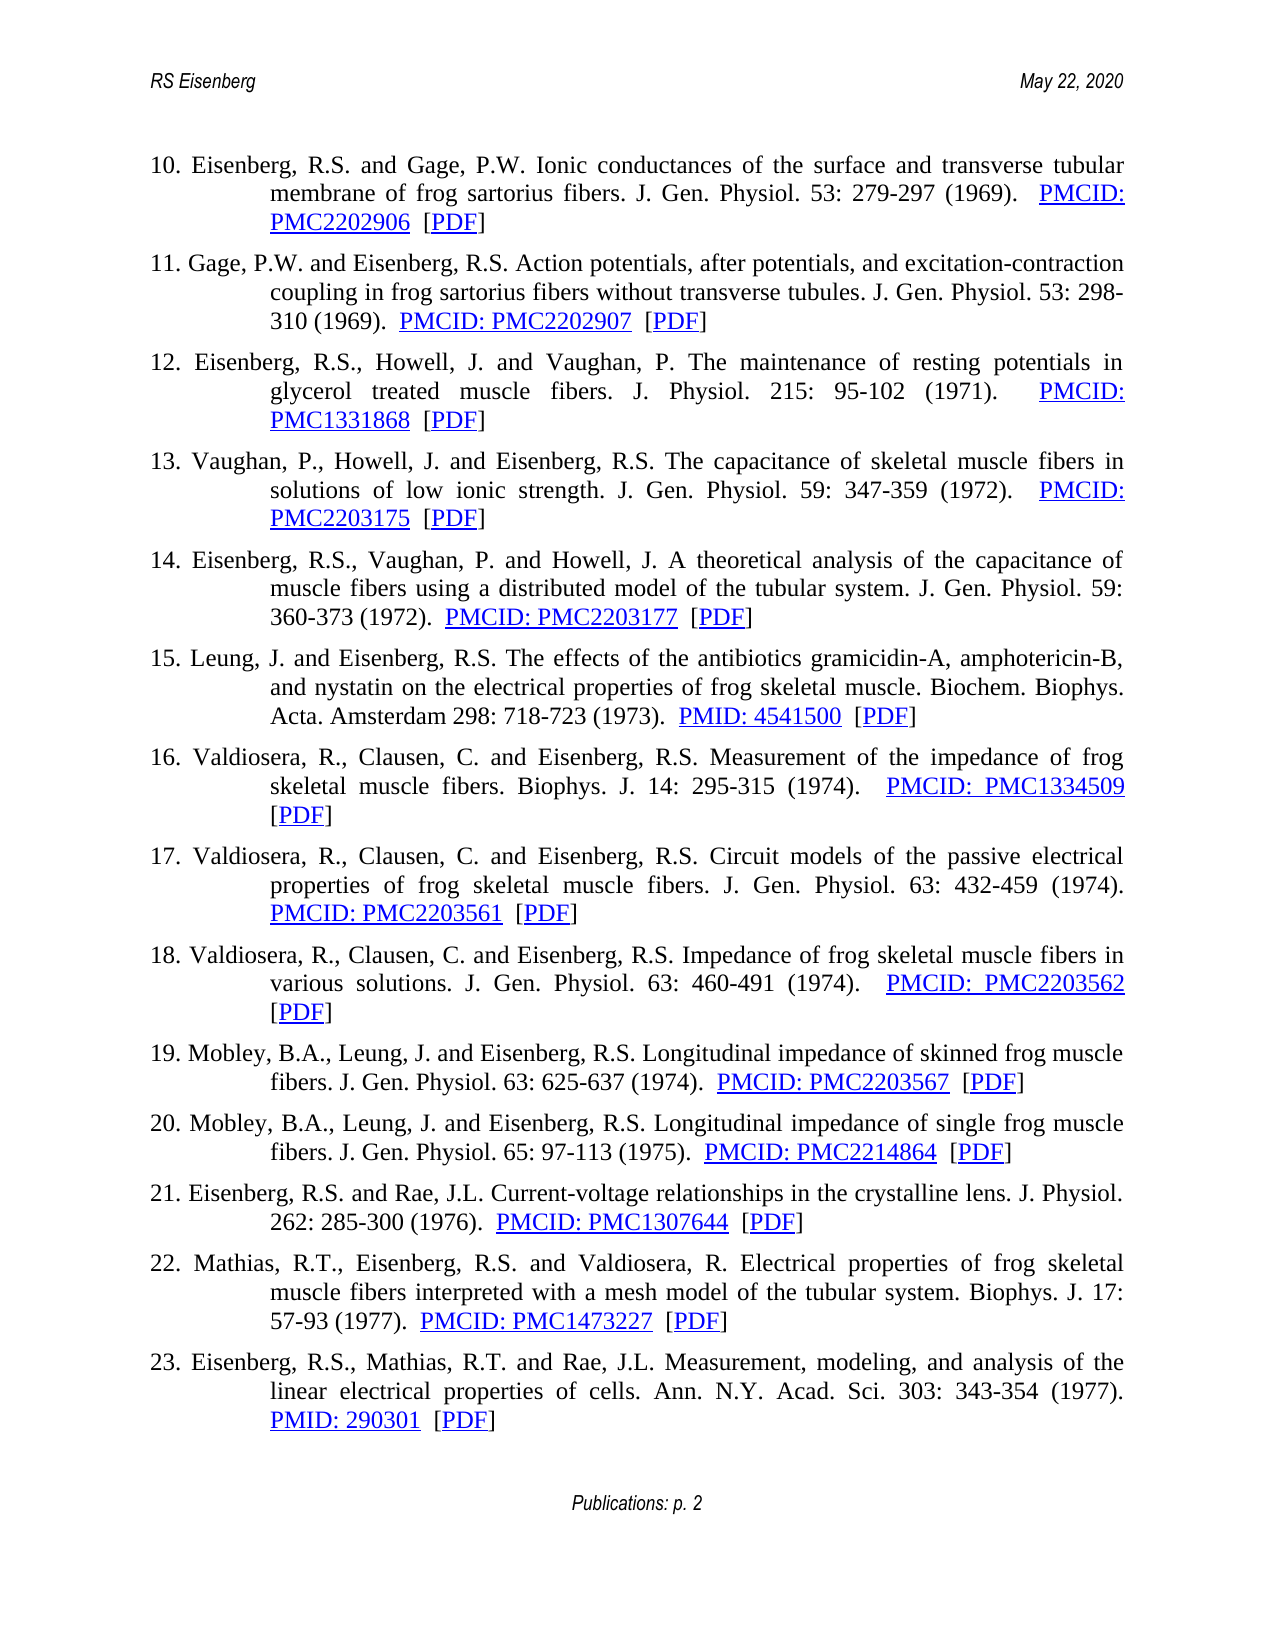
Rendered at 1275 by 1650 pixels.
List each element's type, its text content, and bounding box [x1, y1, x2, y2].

text 22. Mathias, R.T., Eisenberg, R.S. and Valdiosera, R. Electrical properties of frog skeletal muscle fibers interpreted with a mesh model of the tubular system. Biophys. J. 17: 57-93 (1977). PMCID: PMC1473227 [PDF] [150, 1248, 1125, 1335]
text 15. Leung, J. and Eisenberg, R.S. The effects of the antibiotics gramicidin-A, amphotericin-B, and nystatin on the electrical properties of frog skeletal muscle. Biochem. Biophys. Acta. Amsterdam 298: 718-723 (1973). PMID: 4541500 [PDF] [150, 643, 1125, 730]
text 19. Mobley, B.A., Leung, J. and Eisenberg, R.S. Longitudinal impedance of skinned frog muscle fibers. J. Gen. Physiol. 63: 625-637 (1974). PMCID: PMC2203567 [PDF] [150, 1038, 1125, 1096]
text 16. Valdiosera, R., Clausen, C. and Eisenberg, R.S. Measurement of the impedance of frog skeletal muscle fibers. Biophys. J. 14: 295-315 (1974). PMCID: PMC1334509 [PDF] [150, 742, 1125, 828]
text 11. Gage, P.W. and Eisenberg, R.S. Action potentials, after potentials, and excitation-contraction coupling in frog sartorius fibers without transverse tubules. J. Gen. Physiol. 53: 298-310 (1969). PMCID: PMC2202907 [PDF] [150, 248, 1125, 335]
text 13. Vaughan, P., Howell, J. and Eisenberg, R.S. The capacitance of skeletal muscle fibers in solutions of low ionic strength. J. Gen. Physiol. 59: 347-359 (1972). PMCID: PMC2203175 [PDF] [150, 446, 1125, 532]
text 17. Valdiosera, R., Clausen, C. and Eisenberg, R.S. Circuit models of the passive electrical properties of frog skeletal muscle fibers. J. Gen. Physiol. 63: 432-459 (1974). PMCID: PMC2203561 [PDF] [150, 841, 1125, 927]
text 23. Eisenberg, R.S., Mathias, R.T. and Rae, J.L. Measurement, modeling, and analysis of the linear electrical properties of cells. Ann. N.Y. Acad. Sci. 303: 343-354 (1977). PMID: 290301 [PDF] [150, 1347, 1125, 1433]
text 18. Valdiosera, R., Clausen, C. and Eisenberg, R.S. Impedance of frog skeletal muscle fibers in various solutions. J. Gen. Physiol. 63: 460-491 (1974). PMCID: PMC2203562 [PDF] [150, 940, 1125, 1026]
text 10. Eisenberg, R.S. and Gage, P.W. Ionic conductances of the surface and transverse tubular membrane of frog sartorius fibers. J. Gen. Physiol. 53: 279-297 (1969). PMCID: PMC2202906 [PDF] [150, 150, 1125, 236]
text 21. Eisenberg, R.S. and Rae, J.L. Current-voltage relationships in the crystalline lens. J. Physiol. 262: 285-300 (1976). PMCID: PMC1307644 [PDF] [150, 1178, 1125, 1236]
text 14. Eisenberg, R.S., Vaughan, P. and Howell, J. A theoretical analysis of the capacitance of muscle fibers using a distributed model of the tubular system. J. Gen. Physiol. 59: 360-373 (1972). PMCID: PMC2203177 [PDF] [150, 545, 1125, 631]
text 20. Mobley, B.A., Leung, J. and Eisenberg, R.S. Longitudinal impedance of single frog muscle fibers. J. Gen. Physiol. 65: 97-113 (1975). PMCID: PMC2214864 [PDF] [150, 1108, 1125, 1166]
text 12. Eisenberg, R.S., Howell, J. and Vaughan, P. The maintenance of resting potentials in glycerol treated muscle fibers. J. Physiol. 215: 95-102 (1971). PMCID: PMC1331868 [PDF] [150, 347, 1125, 433]
